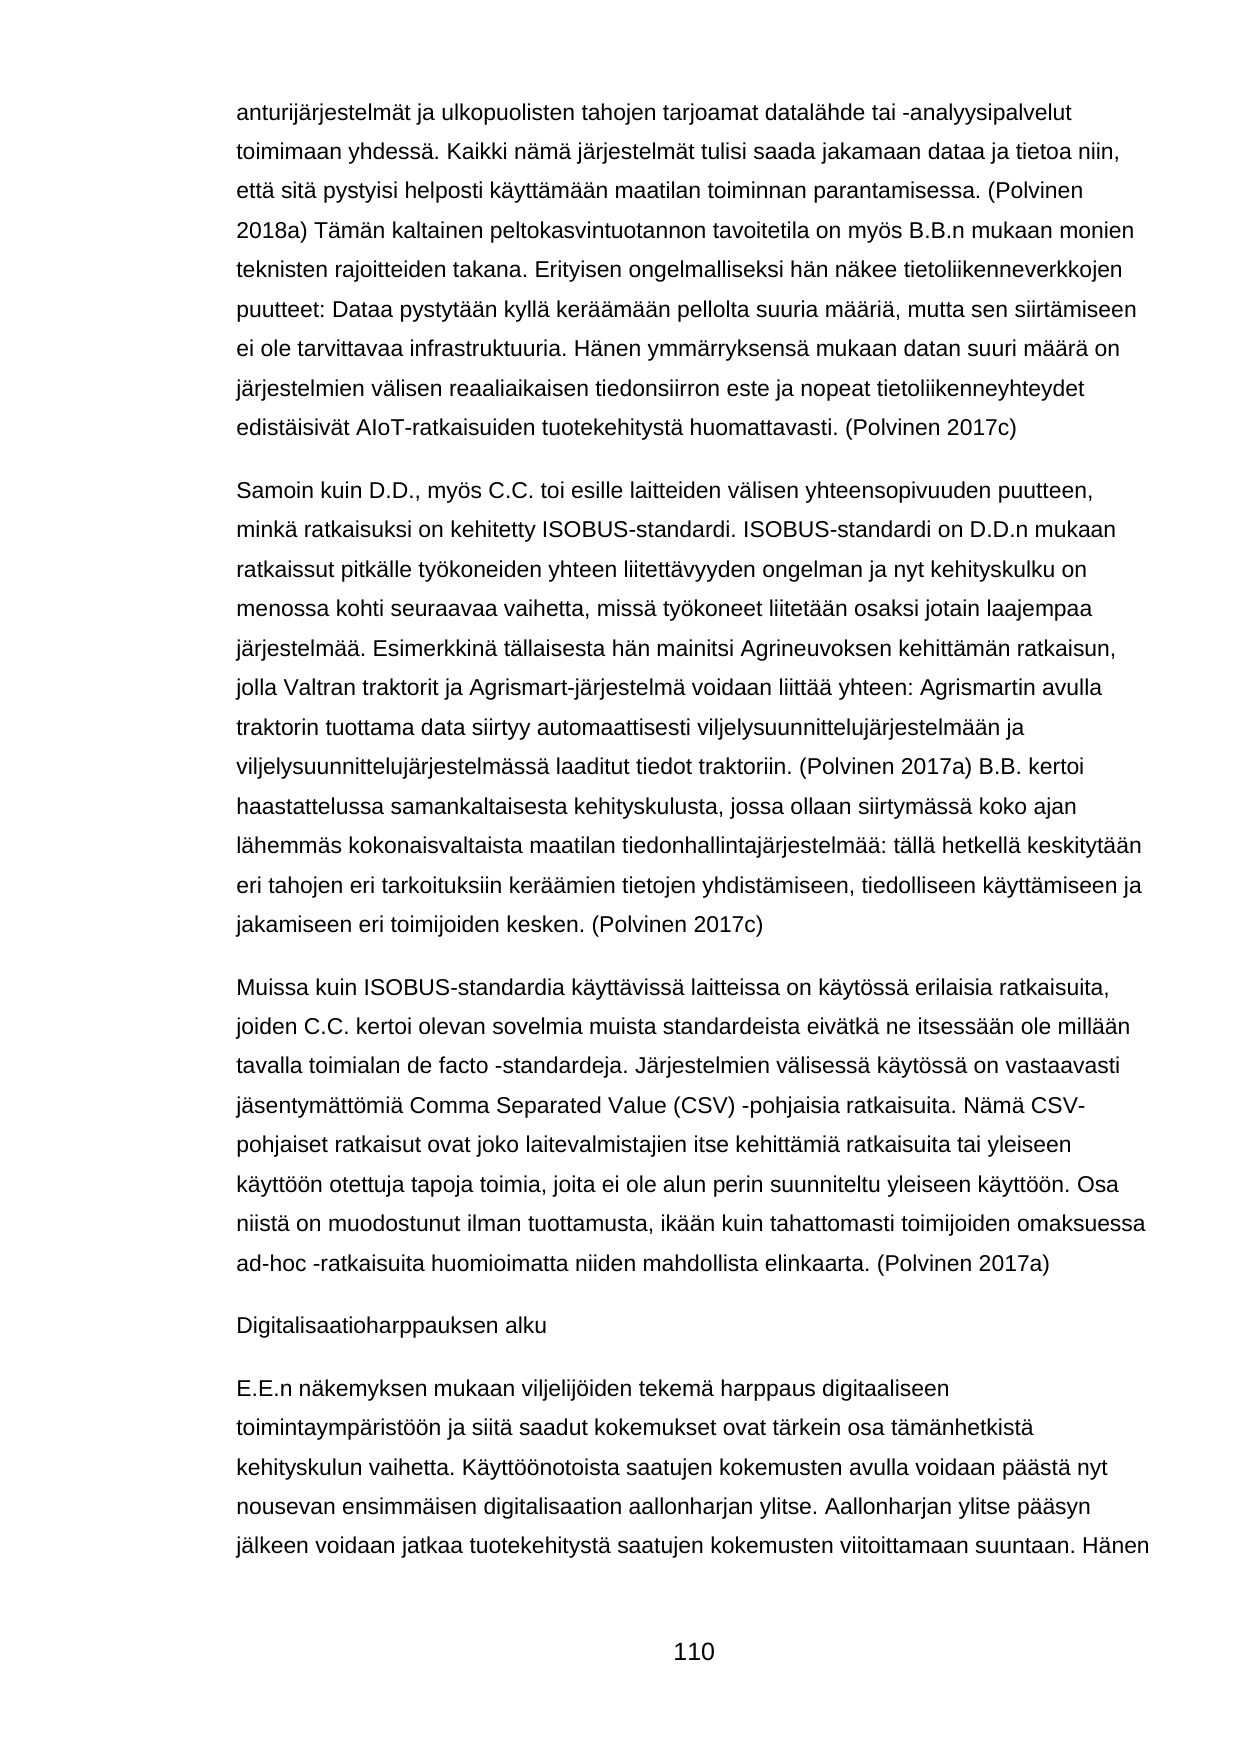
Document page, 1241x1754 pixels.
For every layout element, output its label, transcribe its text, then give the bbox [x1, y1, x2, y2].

text Samoin kuin D.D., myös C.C. toi esille laitteiden välisen yhteensopivuuden puutteen, minkä ratkaisuksi on kehitetty ISOBUS-standardi. ISOBUS-standardi on D.D.n mukaan ratkaissut pitkälle työkoneiden yhteen liitettävyyden ongelman ja nyt kehityskulku on menossa kohti seuraavaa vaihetta, missä työkoneet liitetään osaksi jotain laajempaa järjestelmää. Esimerkkinä tällaisesta hän mainitsi Agrineuvoksen kehittämän ratkaisun, jolla Valtran traktorit ja Agrismart-järjestelmä voidaan liittää yhteen: Agrismartin avulla traktorin tuottama data siirtyy automaattisesti viljelysuunnittelujärjestelmään ja viljelysuunnittelujärjestelmässä laaditut tiedot traktoriin. (Polvinen 2017a) B.B. kertoi haastattelussa samankaltaisesta kehityskulusta, jossa ollaan siirtymässä koko ajan lähemmäs kokonaisvaltaista maatilan tiedonhallintajärjestelmää: tällä hetkellä keskitytään eri tahojen eri tarkoituksiin keräämien tietojen yhdistämiseen, tiedolliseen käyttämiseen ja jakamiseen eri toimijoiden kesken. (Polvinen 2017c) [236, 477, 1152, 937]
text Muissa kuin ISOBUS-standardia käyttävissä laitteissa on käytössä erilaisia ratkaisuita, joiden C.C. kertoi olevan sovelmia muista standardeista eivätkä ne itsessään ole millään tavalla toimialan de facto -standardeja. Järjestelmien välisessä käytössä on vastaavasti jäsentymättömiä Comma Separated Value (CSV) -pohjaisia ratkaisuita. Nämä CSV-pohjaiset ratkaisut ovat joko laitevalmistajien itse kehittämiä ratkaisuita tai yleiseen käyttöön otettuja tapoja toimia, joita ei ole alun perin suunniteltu yleiseen käyttöön. Osa niistä on muodostunut ilman tuottamusta, ikään kuin tahattomasti toimijoiden omaksuessa ad-hoc -ratkaisuita huomioimatta niiden mahdollista elinkaarta. (Polvinen 2017a) [236, 973, 1152, 1276]
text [236, 1374, 1152, 1559]
text Digitalisaatioharppauksen alku [236, 1312, 1152, 1338]
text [236, 98, 1152, 441]
